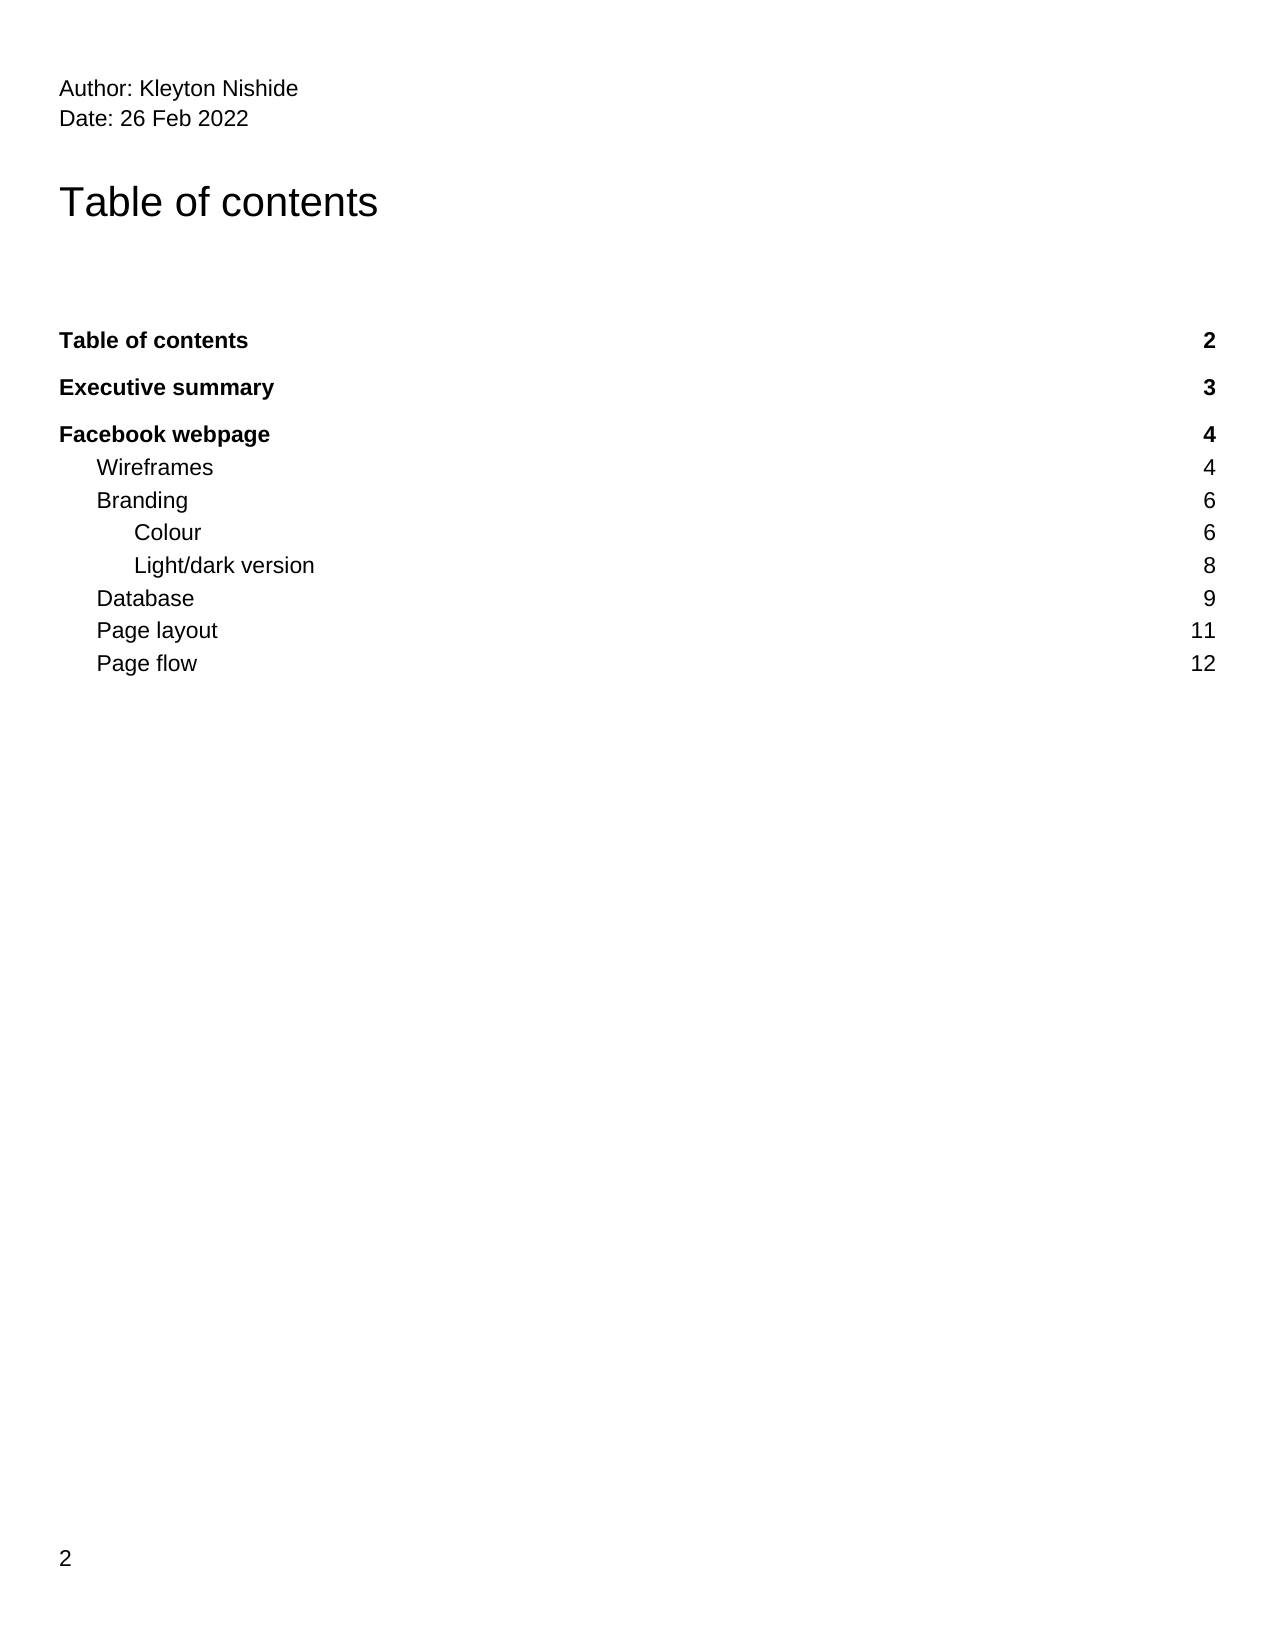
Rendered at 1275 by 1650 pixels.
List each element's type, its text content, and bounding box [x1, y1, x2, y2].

subtitle Table of contents [59, 177, 1216, 225]
